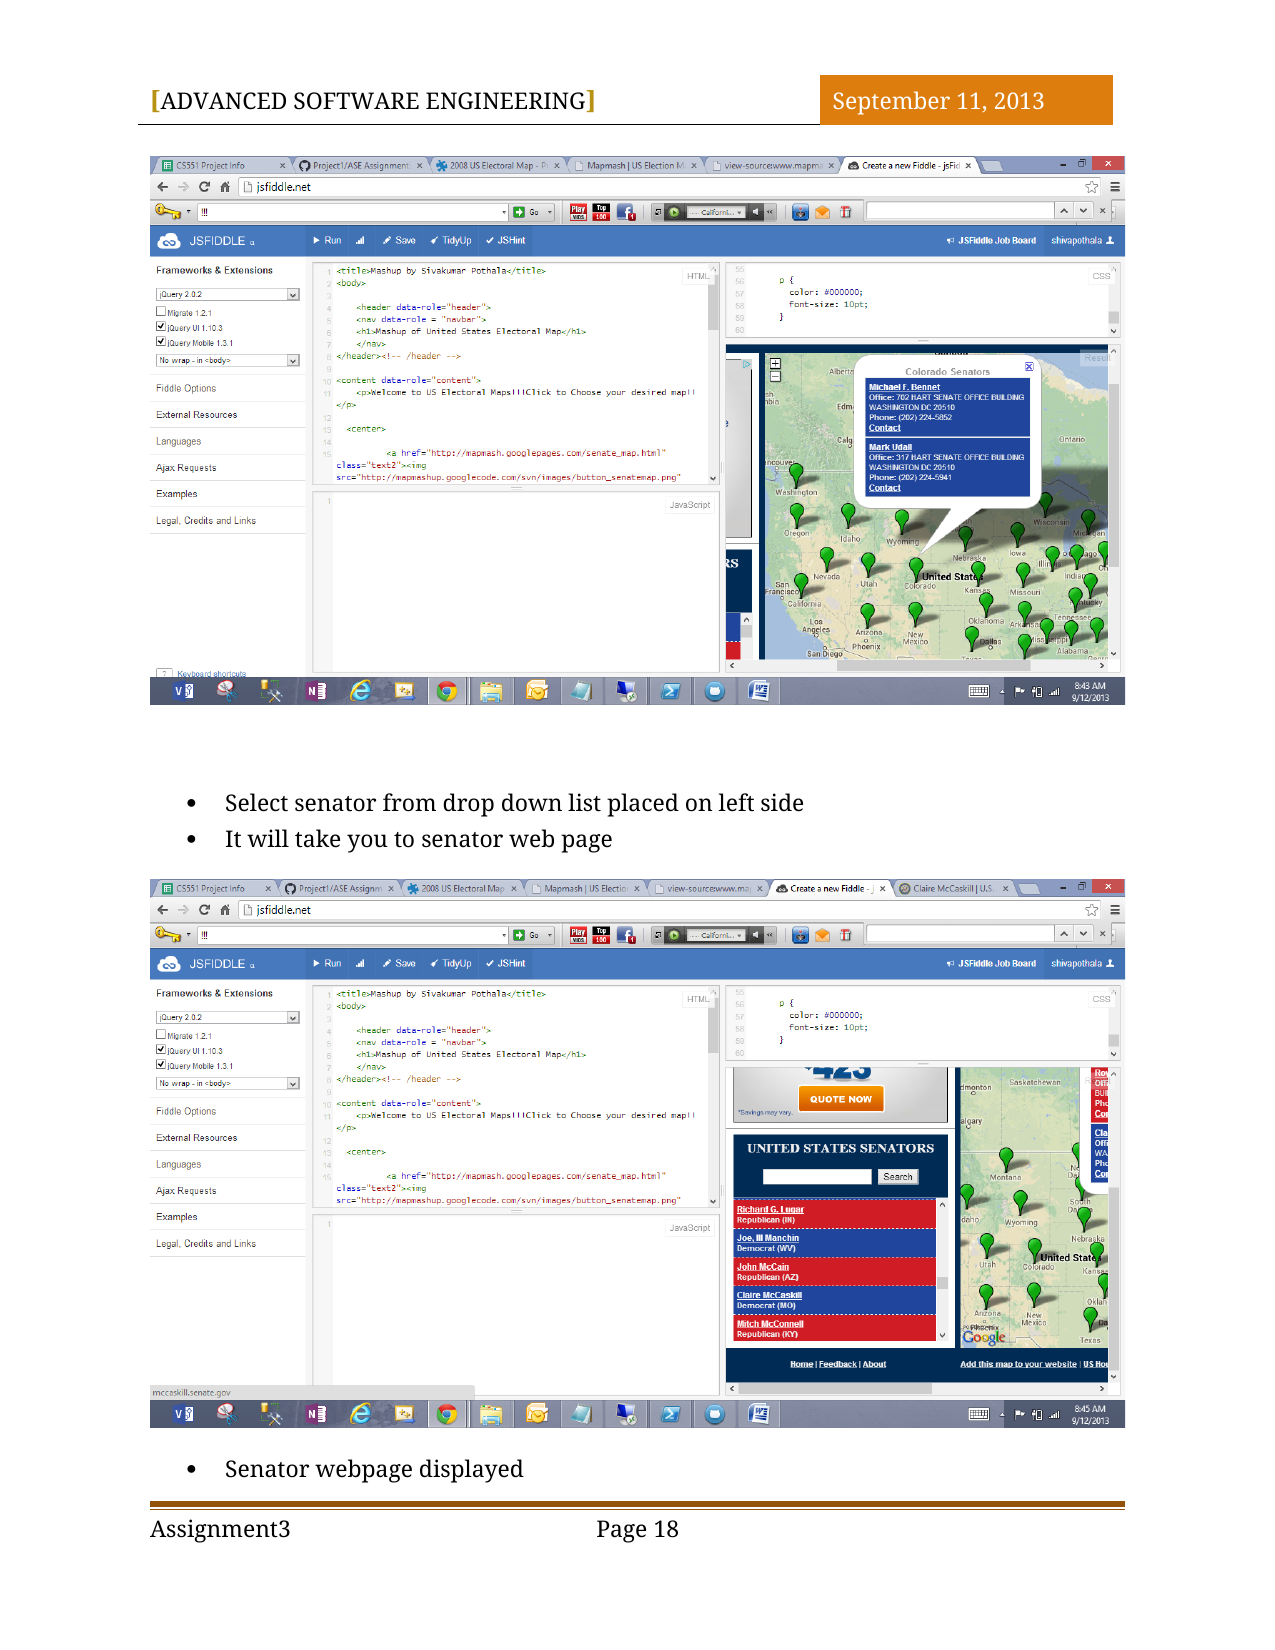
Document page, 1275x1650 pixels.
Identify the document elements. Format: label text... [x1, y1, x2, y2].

picture [150, 879, 1125, 1428]
list Select senator from drop down list placed on left side [187, 787, 1125, 818]
picture [150, 156, 1125, 705]
list It will take you to senator web page [187, 823, 1125, 854]
list Senator webpage displayed [187, 1453, 1125, 1484]
